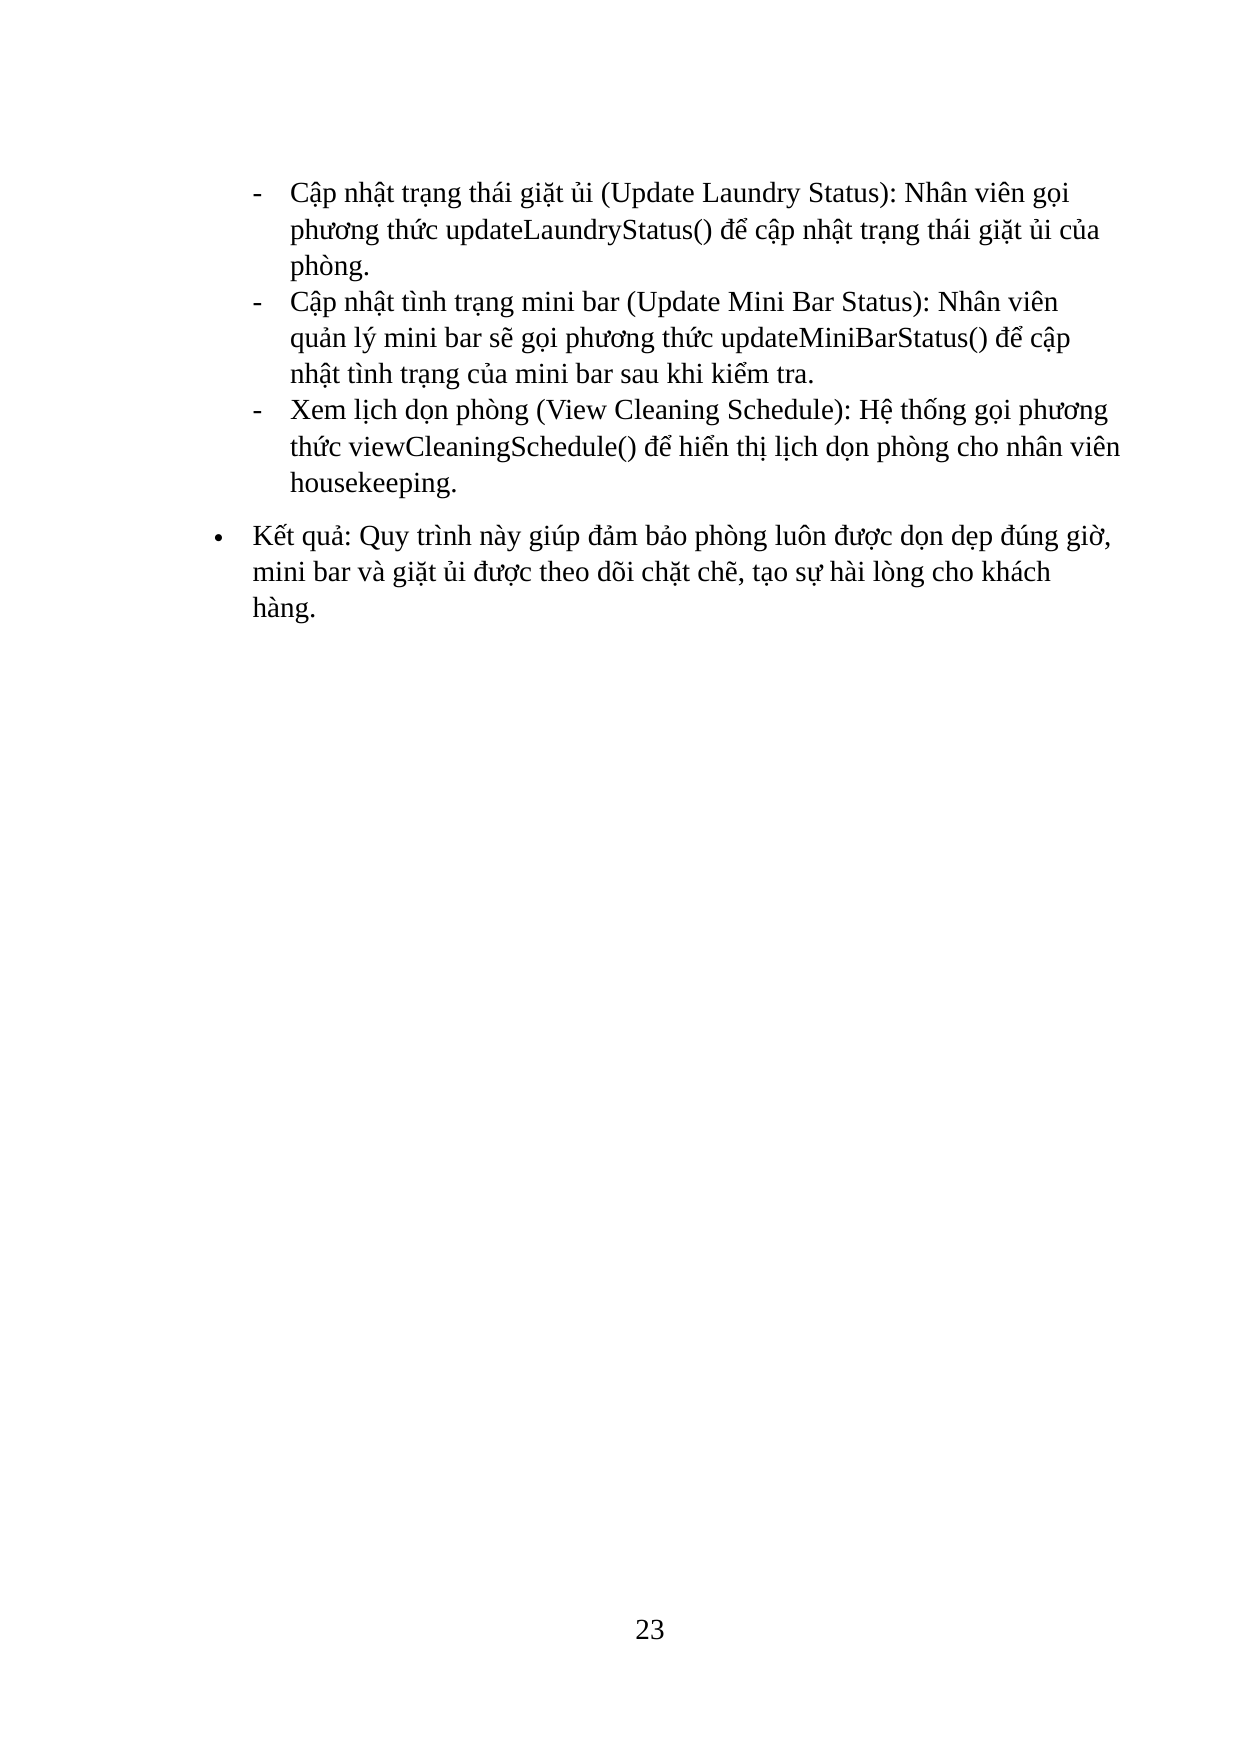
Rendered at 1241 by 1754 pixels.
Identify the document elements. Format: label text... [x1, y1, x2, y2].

list Kết quả: Quy trình này giúp đảm bảo phòng luôn được dọn dẹp đúng giờ, mini bar và giặt ủi được theo dõi chặt chẽ, tạo sự hài lòng cho khách hàng. [215, 518, 1122, 623]
list Xem lịch dọn phòng (View Cleaning Schedule): Hệ thống gọi phương thức viewCleaningSchedule() để hiển thị lịch dọn phòng cho nhân viên housekeeping. [252, 392, 1122, 498]
list Cập nhật tình trạng mini bar (Update Mini Bar Status): Nhân viên quản lý mini bar sẽ gọi phương thức updateMiniBarStatus() để cập nhật tình trạng của mini bar sau khi kiểm tra. [252, 284, 1122, 390]
list Cập nhật trạng thái giặt ủi (Update Laundry Status): Nhân viên gọi phương thức updateLaundryStatus() để cập nhật trạng thái giặt ủi của phòng. [252, 176, 1122, 281]
